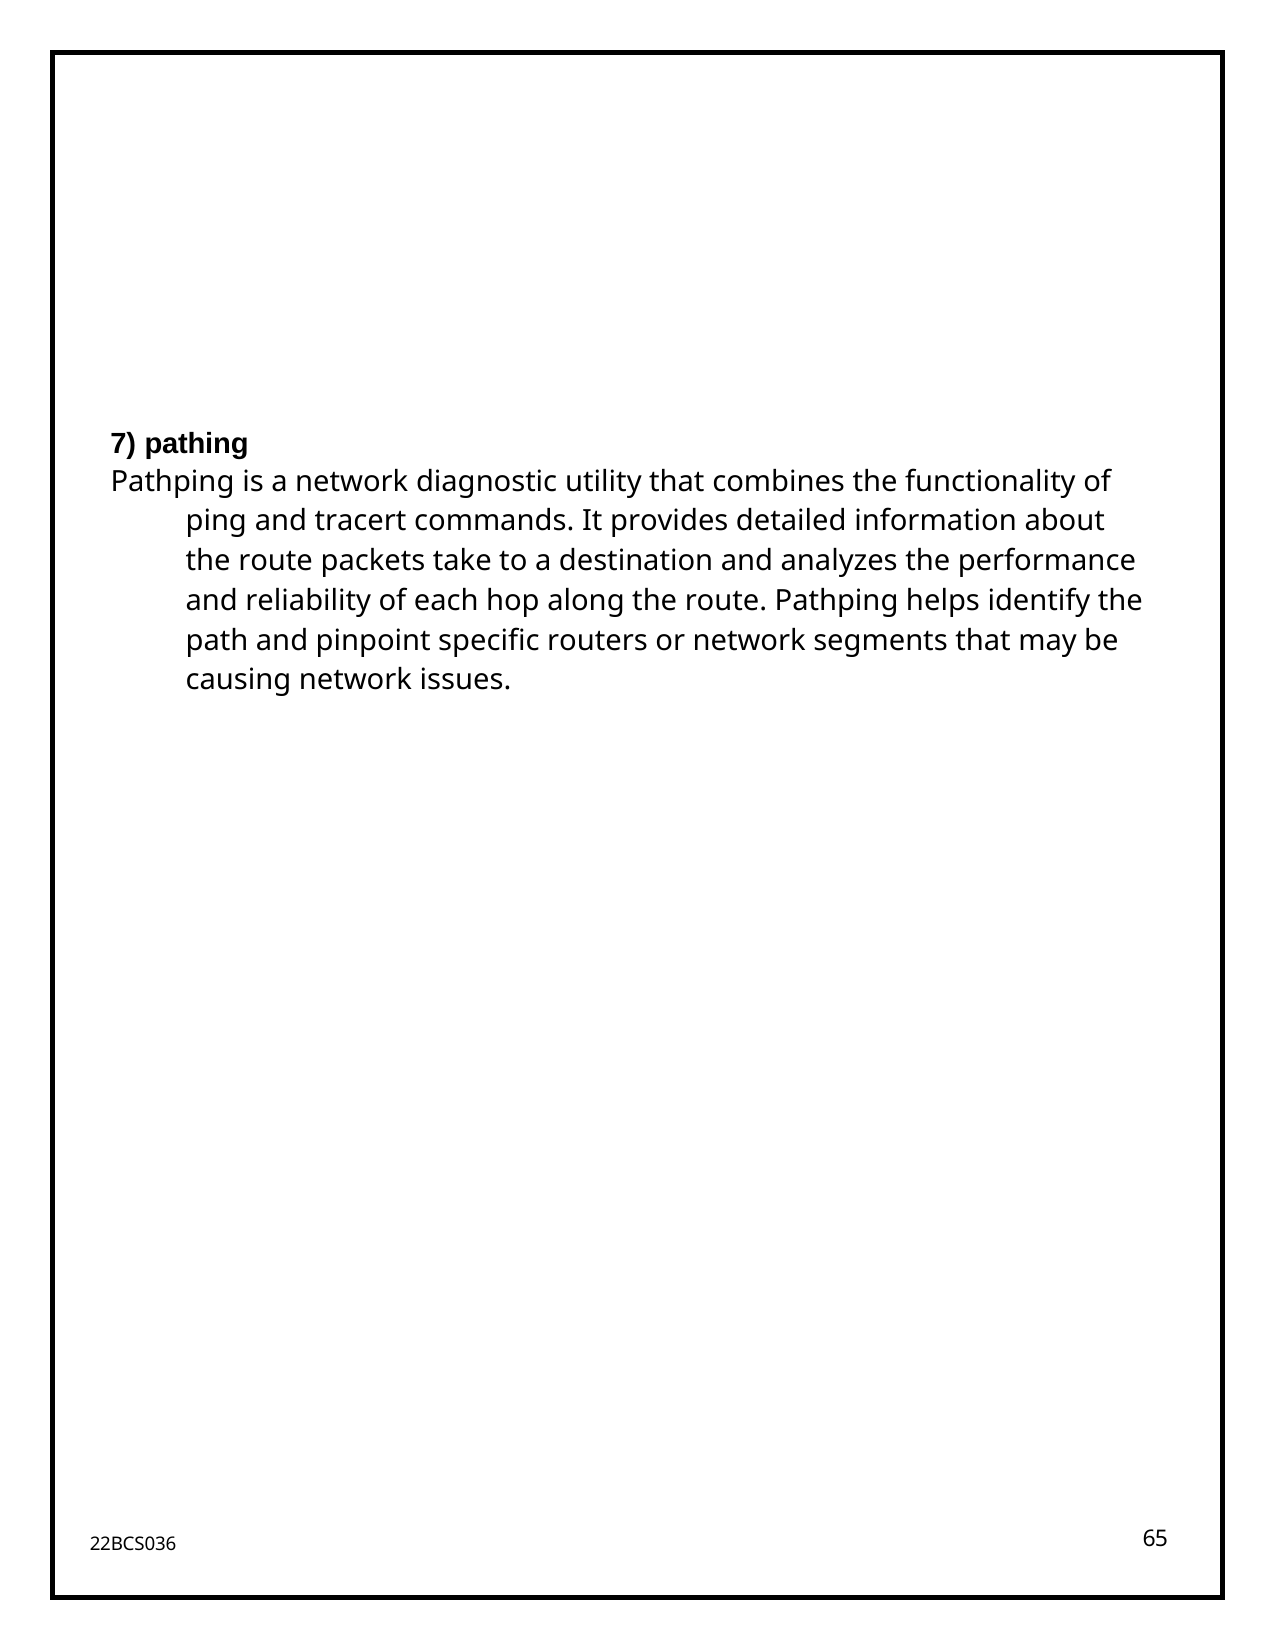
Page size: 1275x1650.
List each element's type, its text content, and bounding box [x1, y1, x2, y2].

subtitle pathing [110, 426, 1177, 460]
text Pathping is a network diagnostic utility that combines the functionality of ping and tracert commands. It provides detailed information about the route packets take to a destination and analyzes the performance and reliability of each hop along the route. Pathping helps identify the path and pinpoint specific routers or network segments that may be causing network issues. [110, 460, 1157, 698]
